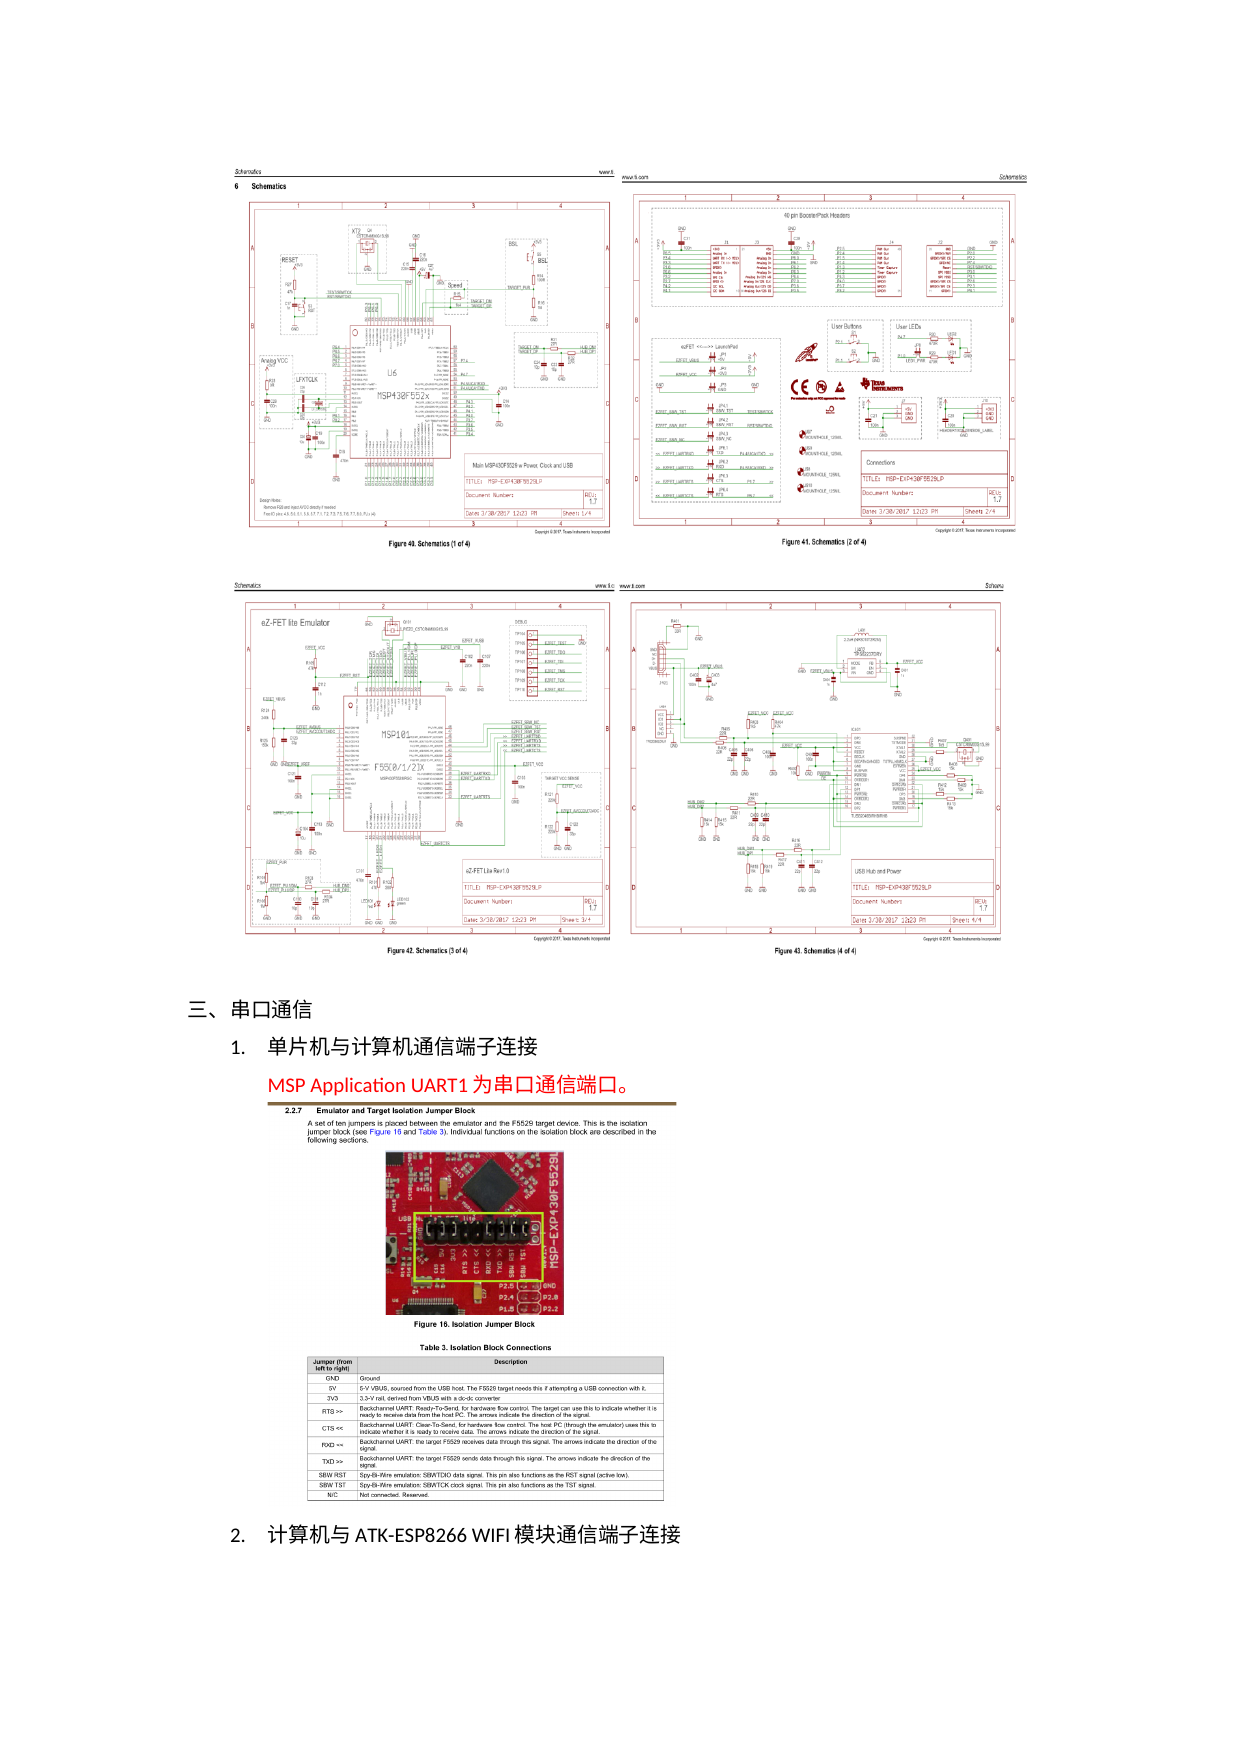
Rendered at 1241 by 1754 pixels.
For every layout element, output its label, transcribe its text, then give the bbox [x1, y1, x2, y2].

picture [267, 1102, 677, 1507]
picture [230, 164, 615, 552]
list 单片机与计算机通信端子连接 [230, 1027, 1053, 1064]
list MSP Application UART1为串口通信端口。 [267, 1064, 1053, 1102]
picture [230, 579, 615, 962]
picture [619, 577, 1004, 962]
list 计算机与ATK-ESP8266 WIFI模块通信端子连接 [230, 1514, 1053, 1552]
list 串口通信 [187, 989, 1053, 1027]
picture [619, 171, 1030, 552]
